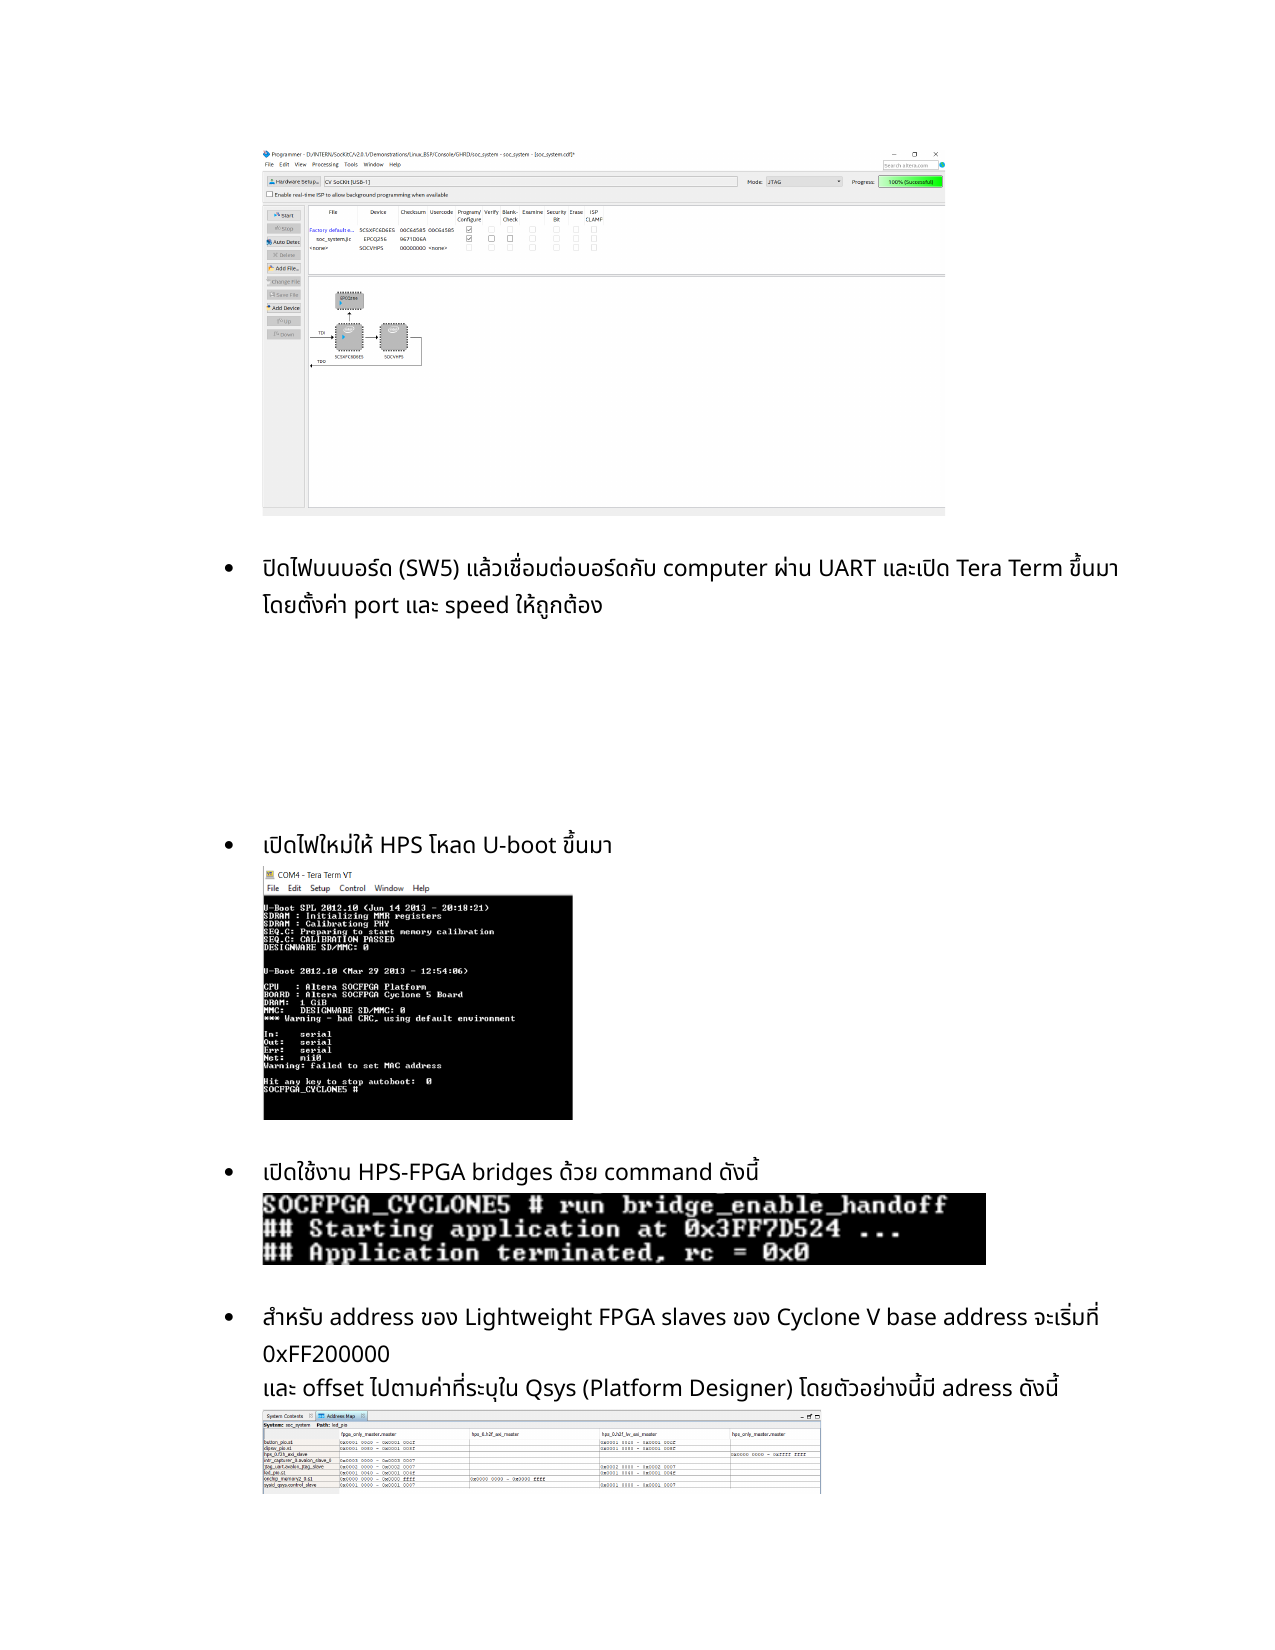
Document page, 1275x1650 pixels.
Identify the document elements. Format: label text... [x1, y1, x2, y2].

picture [262, 150, 946, 516]
list สำหรับ address ของ Lightweight FPGA slaves ของ Cyclone V base address จะเริ่มที่ 0xFF200000 [225, 1301, 1125, 1369]
list เปิดใช้งาน HPS-FPGA bridges ด้วย command ดังนี้ [225, 1156, 1125, 1191]
list และ offset ไปตามค่าที่ระบุใน Qsys (Platform Designer) โดยตัวอย่างนี้มี adress ดังนี้ [262, 1372, 1125, 1407]
list ปิดไฟบนบอร์ด (SW5) แล้วเชื่อมต่อบอร์ดกับ computer ผ่าน UART และเปิด Tera Term ขึ้นมาโดยตั้งค่า port และ speed ให้ถูกต้อง [225, 552, 1125, 624]
picture [262, 1193, 986, 1265]
picture [262, 1409, 822, 1494]
picture [262, 866, 573, 1120]
list เปิดไฟใหม่ให้ HPS โหลด U-boot ขึ้นมา [225, 829, 1125, 864]
